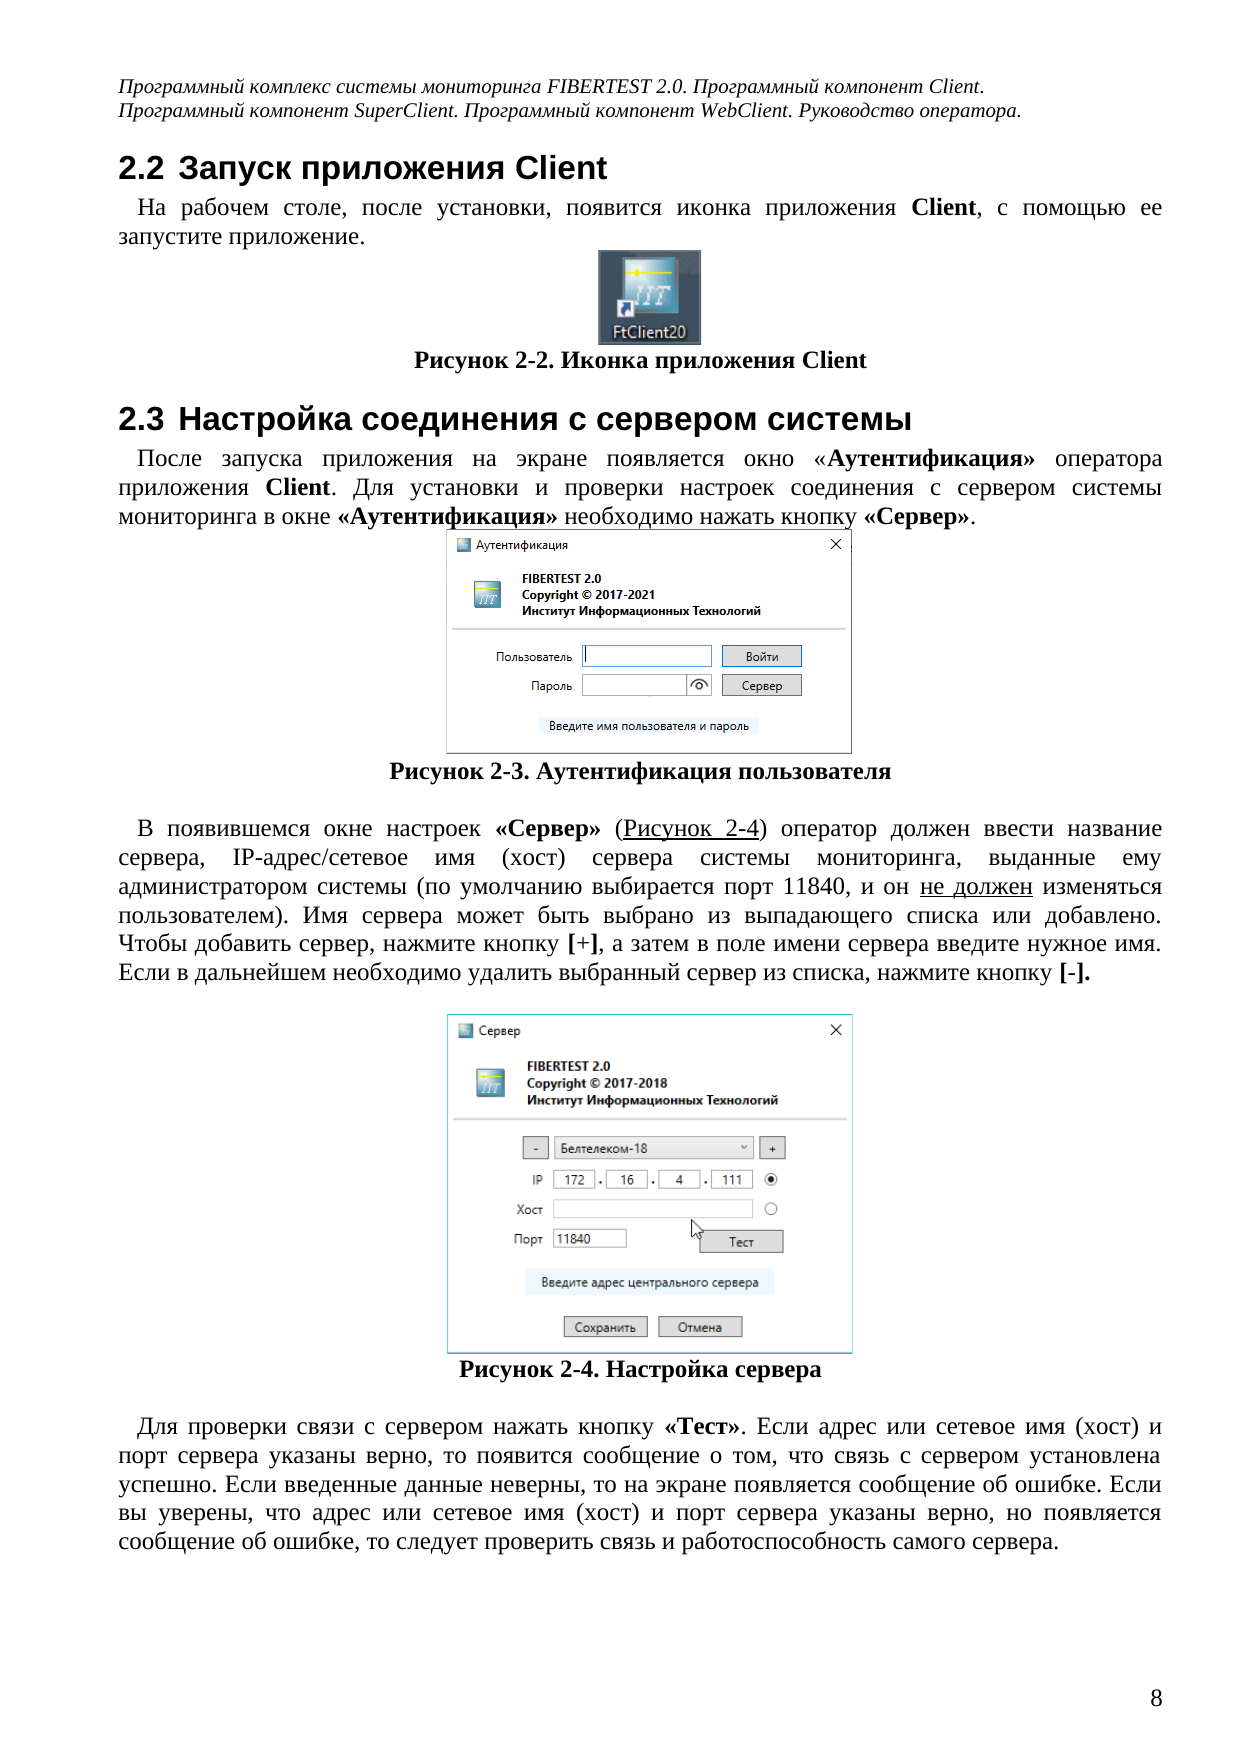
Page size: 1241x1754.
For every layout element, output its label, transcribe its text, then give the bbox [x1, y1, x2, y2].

picture [446, 529, 853, 756]
text После запуска приложения на экране появляется окно «Аутентификация» оператора приложения Client. Для установки и проверки настроек соединения с сервером системы мониторинга в окне «Аутентификация» необходимо нажать кнопку «Сервер». [118, 443, 1162, 529]
picture [598, 250, 702, 345]
text В появившемся окне настроек «Сервер» (Рисунок 2-4) оператор должен ввести название сервера, IP-адрес/сетевое имя (хост) сервера системы мониторинга, выданные ему администратором системы (по умолчанию выбирается порт 11840, и он не должен изменяться пользователем). Имя сервера может быть выбрано из выпадающего списка или добавлено. Чтобы добавить сервер, нажмите кнопку [+], а затем в поле имени сервера введите нужное имя. Если в дальнейшем необходимо удалить выбранный сервер из списка, нажмите кнопку [-]. [118, 813, 1162, 986]
text На рабочем столе, после установки, появится иконка приложения Client, с помощью ее запустите приложение. [118, 192, 1162, 250]
text Рисунок 2-3. Аутентификация пользователя [118, 756, 1162, 785]
picture [447, 1014, 853, 1354]
subtitle Настройка соединения с сервером системы [118, 399, 1162, 437]
text Рисунок 2-4. Настройка сервера [118, 1354, 1162, 1382]
text Для проверки связи с сервером нажать кнопку «Тест». Если адрес или сетевое имя (хост) и порт сервера указаны верно, то появится сообщение о том, что связь с сервером установлена успешно. Если введенные данные неверны, то на экране появляется сообщение об ошибке. Если вы уверены, что адрес или сетевое имя (хост) и порт сервера указаны верно, но появляется сообщение об ошибке, то следует проверить связь и работоспособность самого сервера. [118, 1411, 1162, 1555]
text Рисунок 2-2. Иконка приложения Client [118, 345, 1162, 374]
subtitle Запуск приложения Client [118, 148, 1162, 186]
